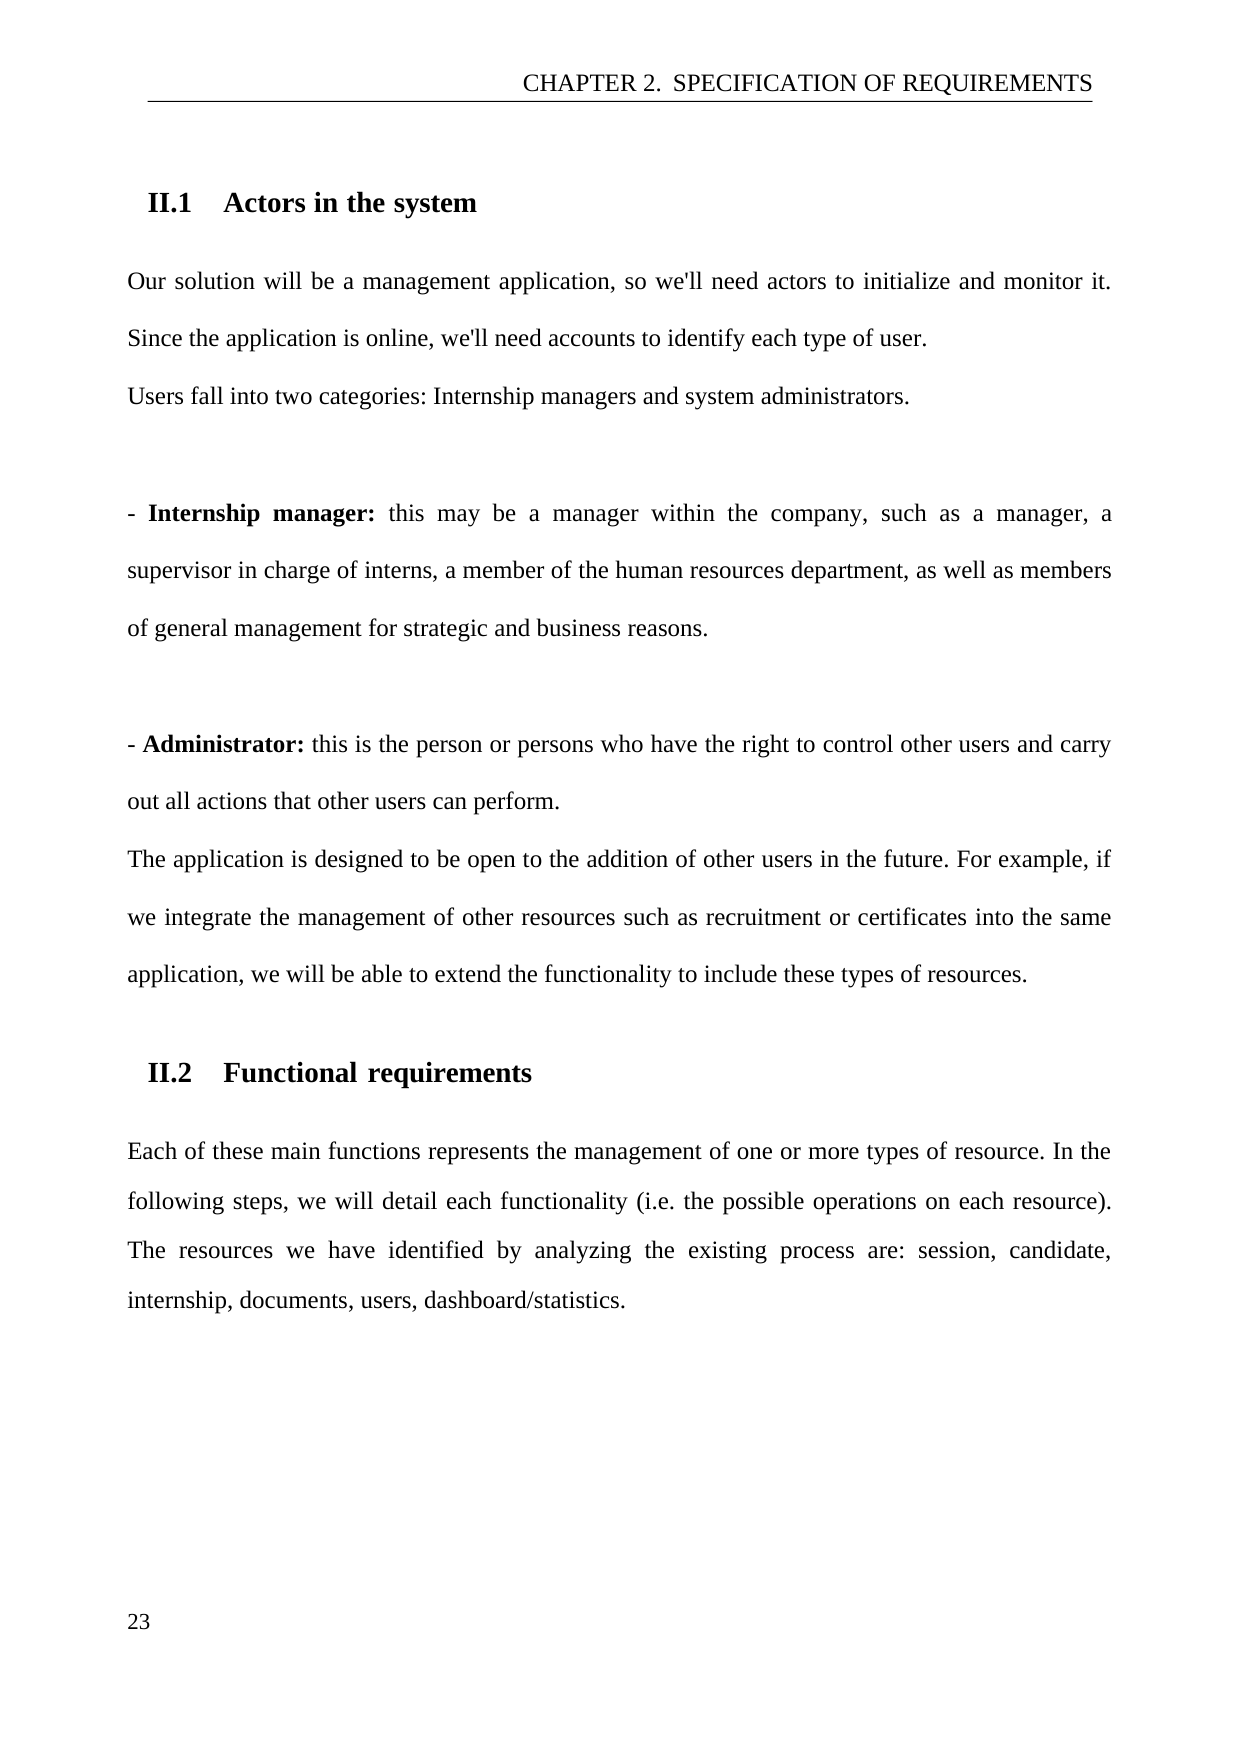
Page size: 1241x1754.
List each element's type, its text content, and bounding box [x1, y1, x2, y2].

text Users fall into two categories: Internship managers and system administrators. [127, 381, 1113, 410]
subtitle Actors in the system [147, 185, 1113, 218]
text The application is designed to be open to the addition of other users in the future. For example, if we integrate the management of other resources such as recruitment or certificates into the same application, we will be able to extend the functionality to include these types of resources. [127, 844, 1113, 988]
subtitle Functional requirements [147, 1055, 1113, 1089]
text Our solution will be a management application, so we'll need actors to initialize and monitor it. Since the application is online, we'll need accounts to identify each type of user. [127, 266, 1113, 352]
text - Administrator: this is the person or persons who have the right to control other users and carry out all actions that other users can perform. [127, 729, 1113, 815]
text Each of these main functions represents the management of one or more types of resource. In the following steps, we will detail each functionality (i.e. the possible operations on each resource). The resources we have identified by analyzing the existing process are: session, candidate, internship, documents, users, dashboard/statistics. [127, 1136, 1113, 1314]
text - Internship manager: this may be a manager within the company, such as a manager, a supervisor in charge of interns, a member of the human resources department, as well as members of general management for strategic and business reasons. [127, 498, 1113, 641]
